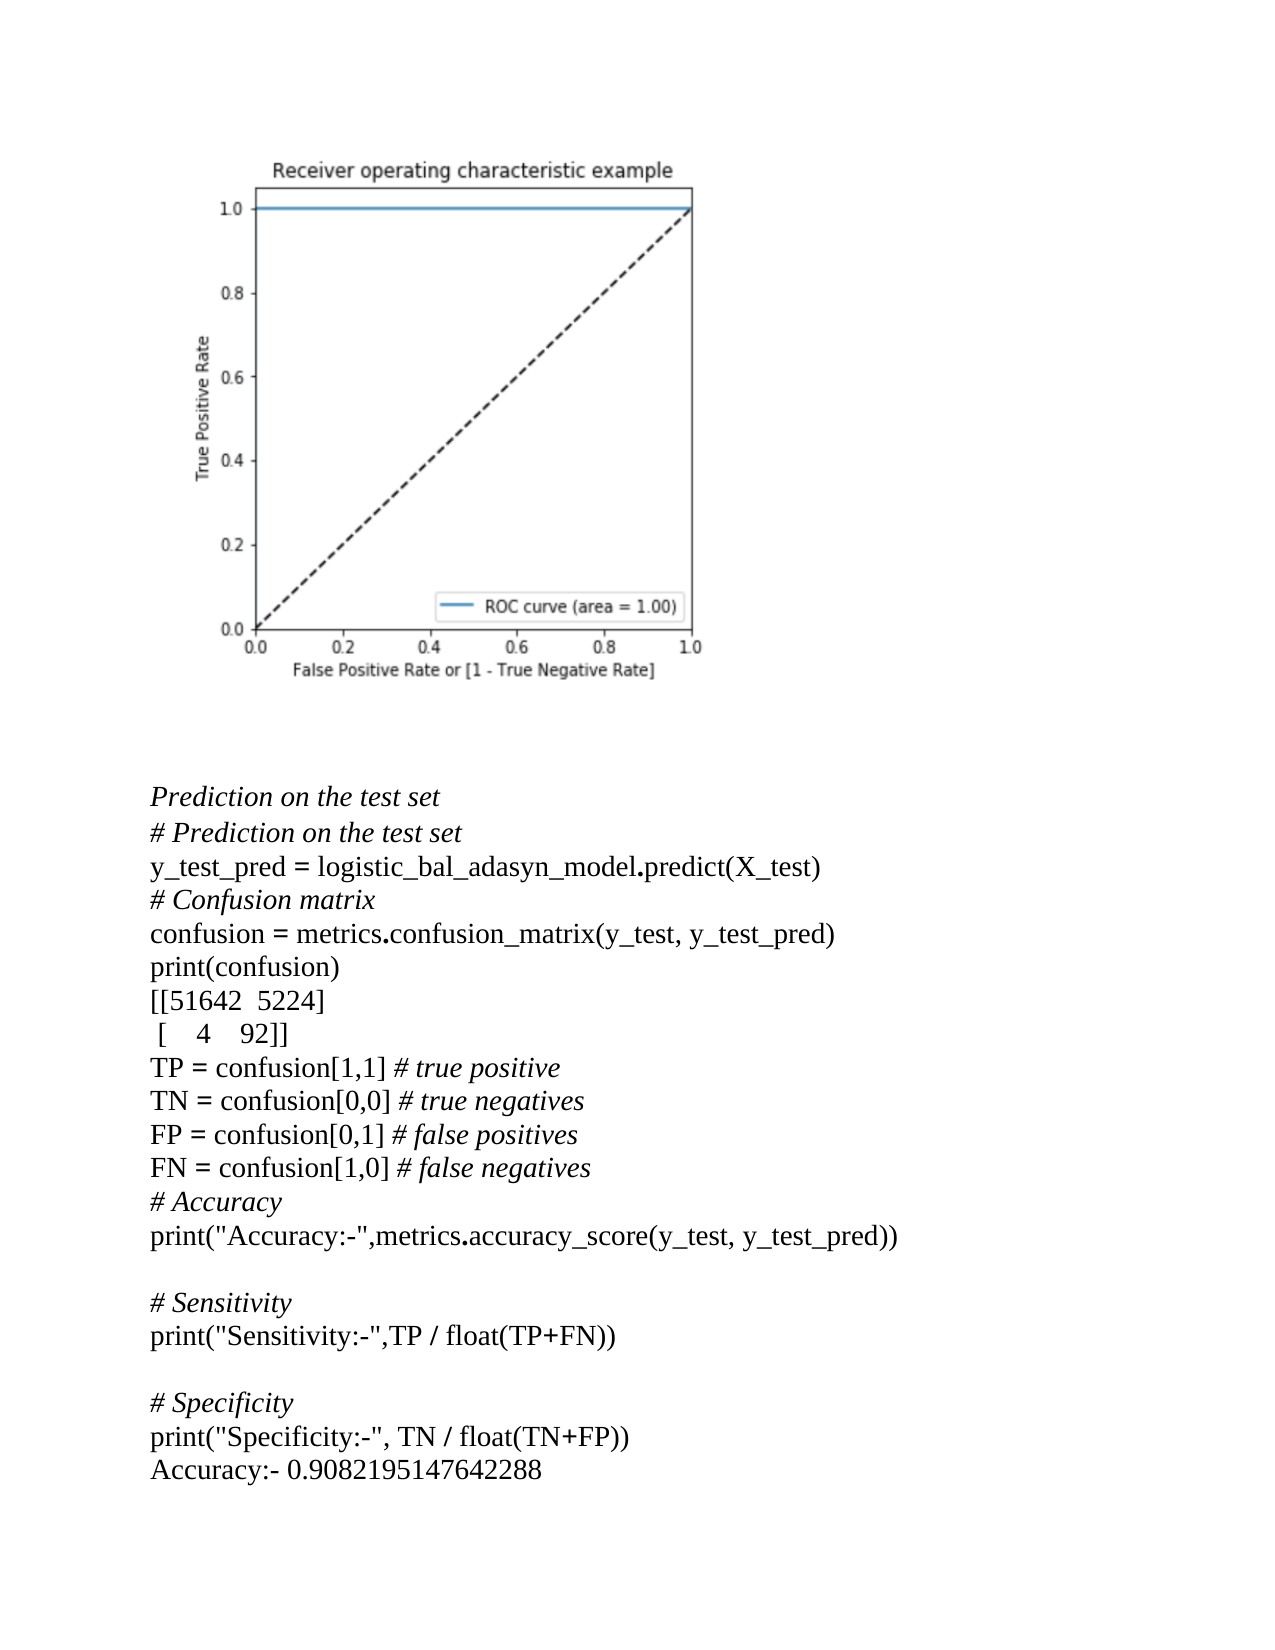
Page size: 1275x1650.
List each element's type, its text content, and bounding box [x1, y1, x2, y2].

text # Sensitivity [150, 1285, 1125, 1318]
text # Accuracy [150, 1184, 1125, 1218]
text confusion = metrics.confusion_matrix(y_test, y_test_pred) [150, 916, 1125, 949]
text # Prediction on the test set [150, 815, 1125, 849]
text print("Specificity:-", TN / float(TN+FP)) [150, 1419, 1125, 1452]
text TN = confusion[0,0] # true negatives [150, 1083, 1125, 1117]
text print("Accuracy:-",metrics.accuracy_score(y_test, y_test_pred)) [150, 1218, 1125, 1251]
text Accuracy:- 0.9082195147642288 [150, 1452, 1125, 1486]
text [[51642 5224] [150, 983, 1125, 1016]
text # Confusion matrix [150, 882, 1125, 916]
picture [150, 150, 770, 708]
text TP = confusion[1,1] # true positive [150, 1050, 1125, 1083]
text y_test_pred = logistic_bal_adasyn_model.predict(X_test) [150, 849, 1125, 882]
text print(confusion) [150, 949, 1125, 983]
text FP = confusion[0,1] # false positives [150, 1117, 1125, 1151]
text # Specificity [150, 1385, 1125, 1419]
text print("Sensitivity:-",TP / float(TP+FN)) [150, 1318, 1125, 1352]
text FN = confusion[1,0] # false negatives [150, 1151, 1125, 1184]
text [ 4 92]] [150, 1016, 1125, 1050]
subtitle Prediction on the test set [150, 779, 1125, 813]
